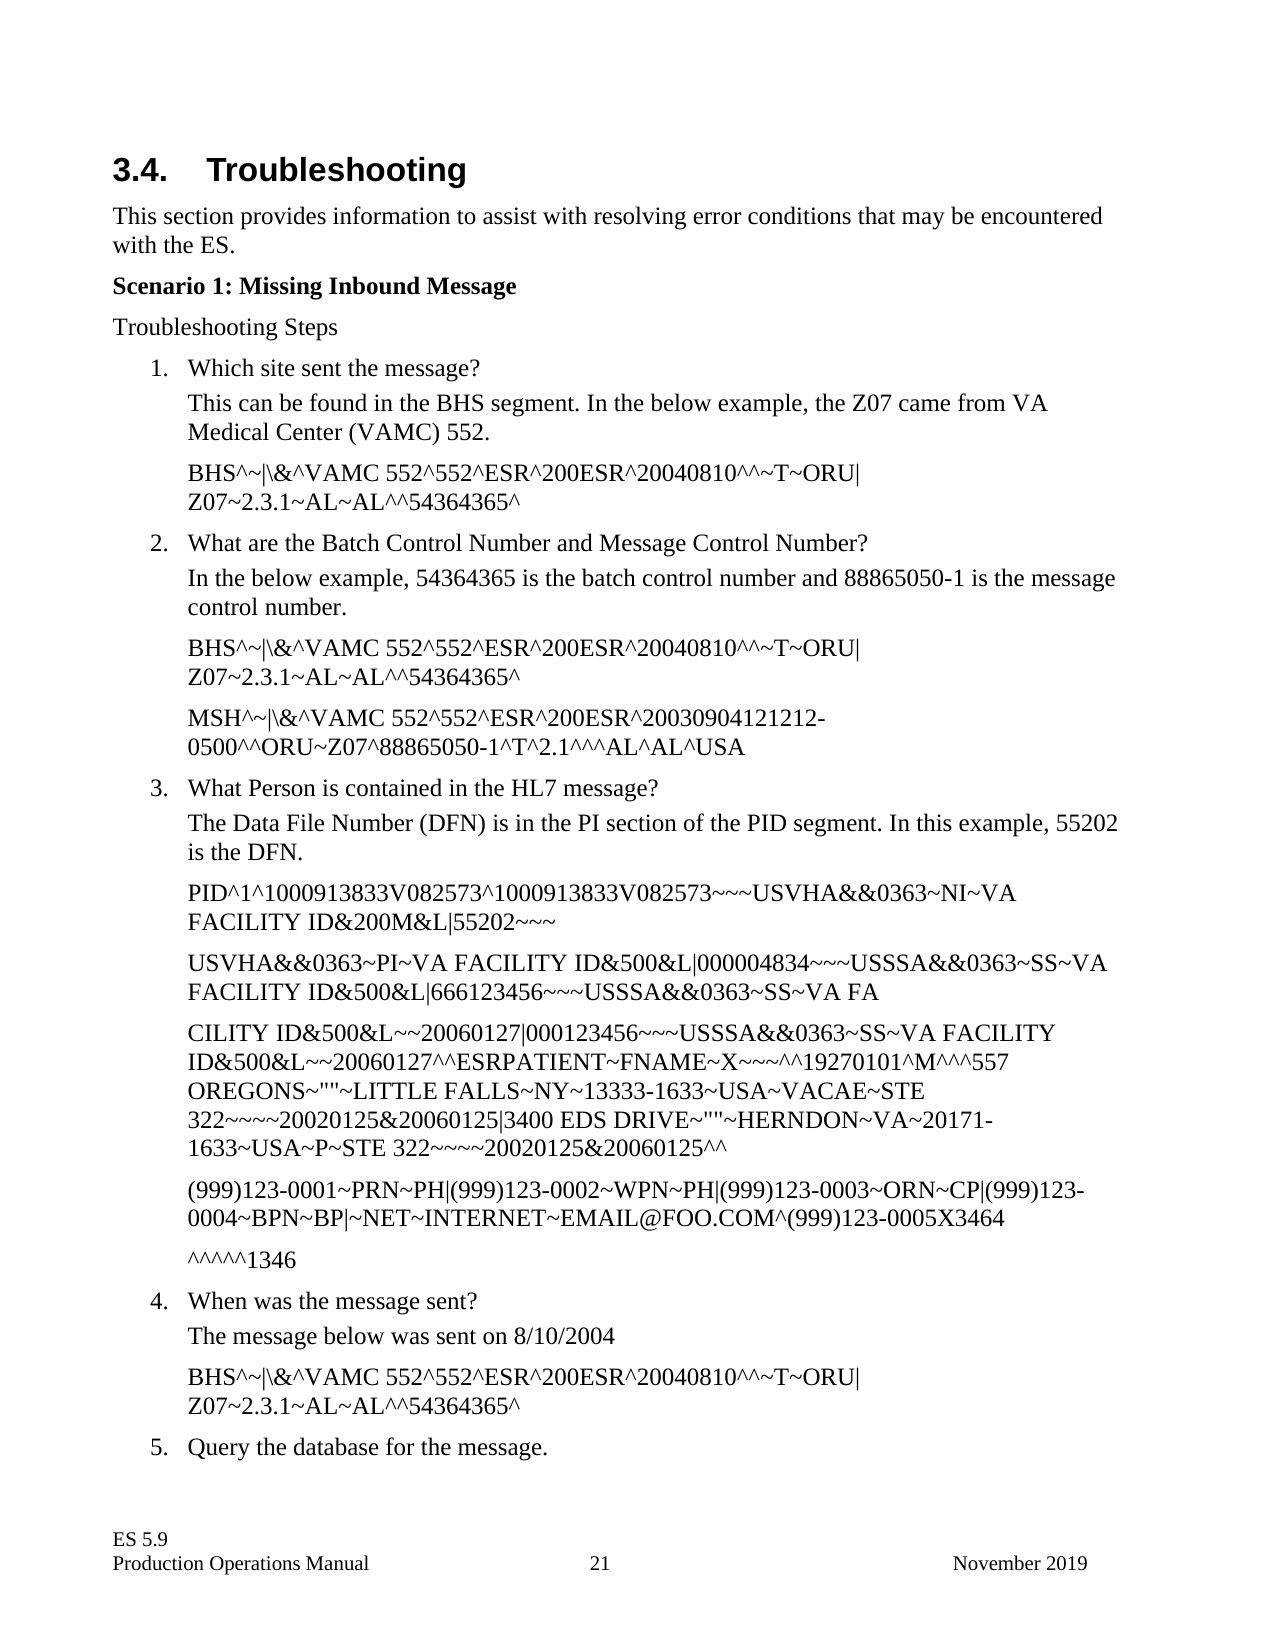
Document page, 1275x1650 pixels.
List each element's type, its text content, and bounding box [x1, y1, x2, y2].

text BHS^~|\&^VAMC 552^552^ESR^200ESR^20040810^^~T~ORU|Z07~2.3.1~AL~AL^^54364365^ [187, 633, 1125, 691]
text CILITY ID&500&L~~20060127|000123456~~~USSSA&&0363~SS~VA FACILITY ID&500&L~~20060127^^ESRPATIENT~FNAME~X~~~^^19270101^M^^^557 OREGONS~""~LITTLE FALLS~NY~13333-1633~USA~VACAE~STE 322~~~~20020125&20060125|3400 EDS DRIVE~""~HERNDON~VA~20171-1633~USA~P~STE 322~~~~20020125&20060125^^ [187, 1018, 1125, 1162]
text The Data File Number (DFN) is in the PI section of the PID segment. In this example, 55202 is the DFN. [187, 808, 1125, 866]
text In the below example, 54364365 is the batch control number and 88865050-1 is the message control number. [187, 563, 1125, 621]
text The message below was sent on 8/10/2004 [187, 1321, 1125, 1350]
list What Person is contained in the HL7 message? [150, 773, 1125, 802]
text PID^1^1000913833V082573^1000913833V082573~~~USVHA&&0363~NI~VA FACILITY ID&200M&L|55202~~~ [187, 878, 1125, 936]
text This can be found in the BHS segment. In the below example, the Z07 came from VA Medical Center (VAMC) 552. [187, 388, 1125, 446]
text This section provides information to assist with resolving error conditions that may be encountered with the ES. [112, 201, 1125, 258]
text Troubleshooting Steps [112, 312, 1125, 341]
text BHS^~|\&^VAMC 552^552^ESR^200ESR^20040810^^~T~ORU|Z07~2.3.1~AL~AL^^54364365^ [187, 458, 1125, 516]
text USVHA&&0363~PI~VA FACILITY ID&500&L|000004834~~~USSSA&&0363~SS~VA FACILITY ID&500&L|666123456~~~USSSA&&0363~SS~VA FA [187, 948, 1125, 1006]
text MSH^~|\&^VAMC 552^552^ESR^200ESR^20030904121212-0500^^ORU~Z07^88865050-1^T^2.1^^^AL^AL^USA [187, 703, 1125, 761]
list Which site sent the message? [150, 353, 1125, 382]
list What are the Batch Control Number and Message Control Number? [150, 528, 1125, 557]
text (999)123-0001~PRN~PH|(999)123-0002~WPN~PH|(999)123-0003~ORN~CP|(999)123-0004~BPN~BP|~NET~INTERNET~EMAIL@FOO.COM^(999)123-0005X3464 [187, 1175, 1125, 1232]
text ^^^^^1346 [187, 1245, 1125, 1273]
text BHS^~|\&^VAMC 552^552^ESR^200ESR^20040810^^~T~ORU|Z07~2.3.1~AL~AL^^54364365^ [187, 1362, 1125, 1420]
list Query the database for the message. [150, 1432, 1125, 1461]
text Scenario 1: Missing Inbound Message [112, 271, 1125, 300]
subtitle Troubleshooting [112, 150, 1125, 188]
list When was the message sent? [150, 1286, 1125, 1315]
